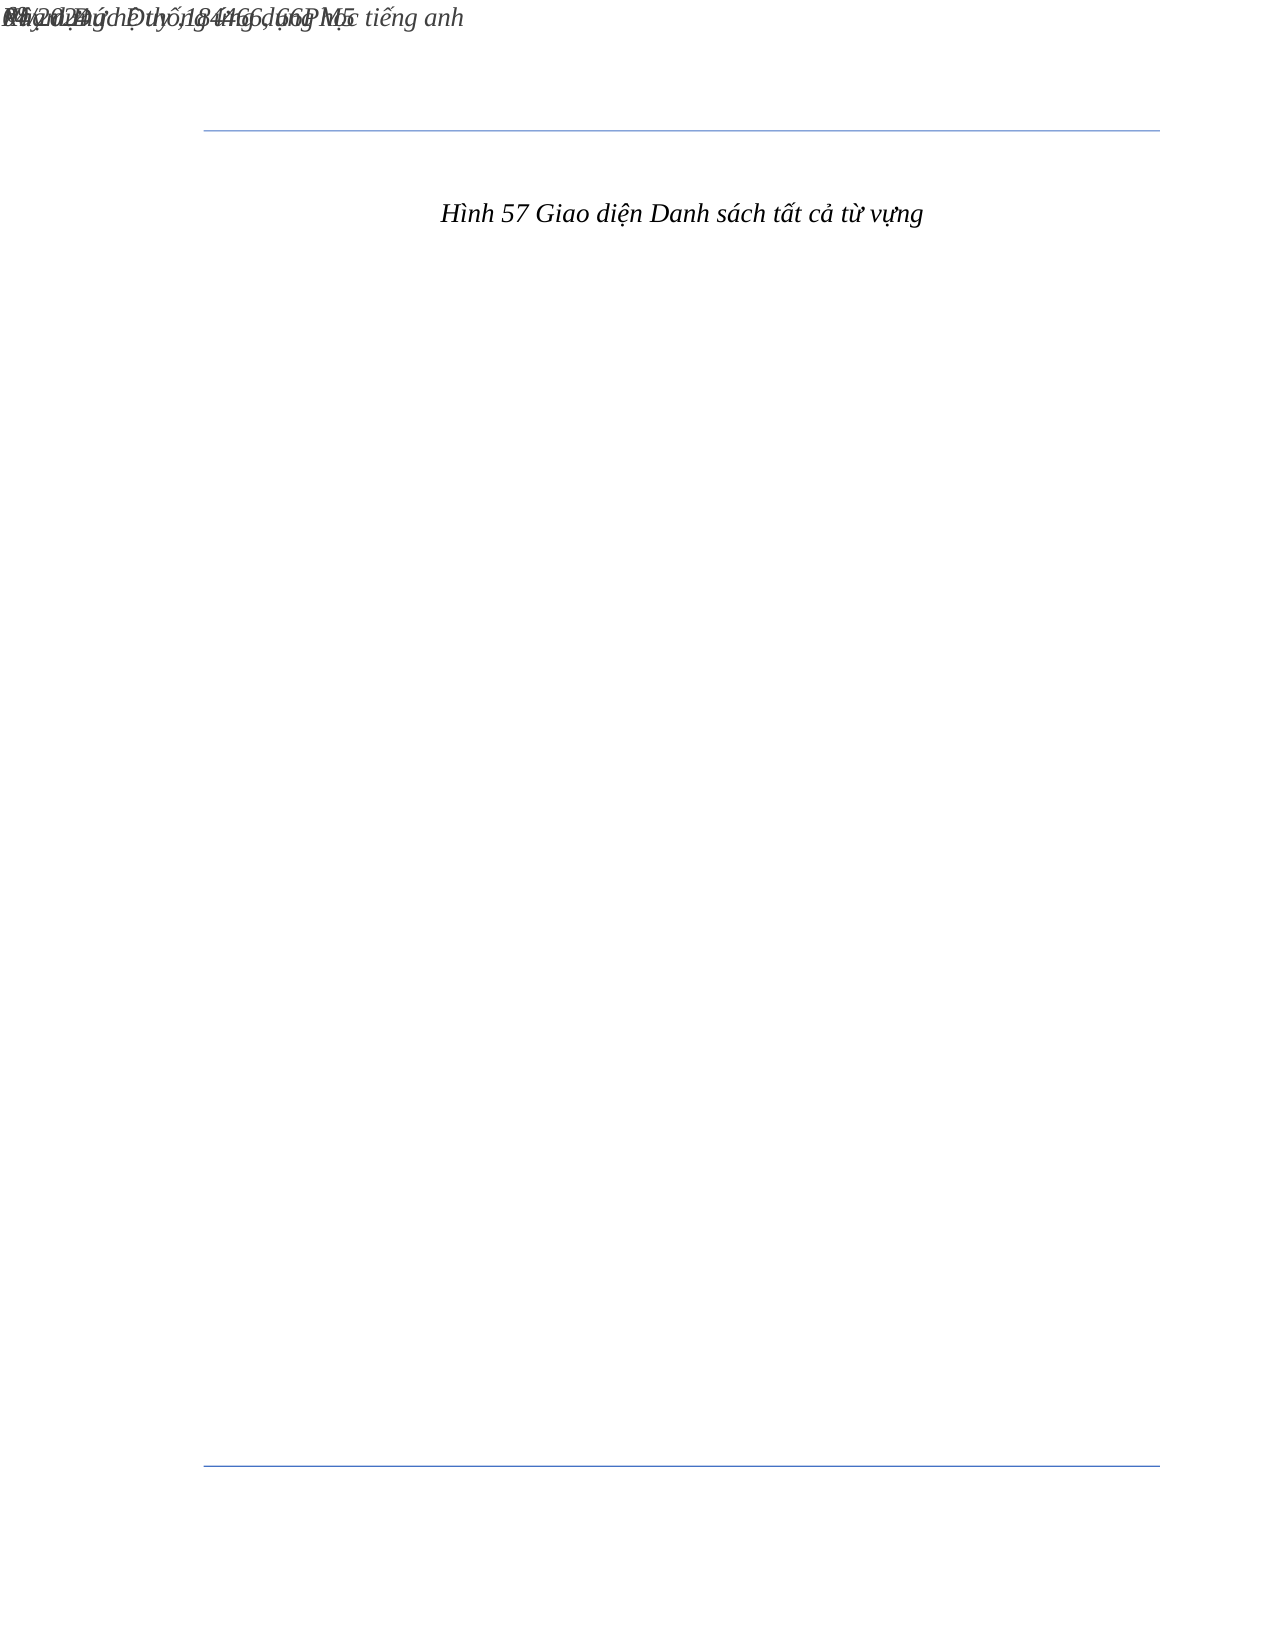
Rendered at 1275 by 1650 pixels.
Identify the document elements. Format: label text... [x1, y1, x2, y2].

text Hình 57 Giao diện Danh sách tất cả từ vựng [340, 197, 1023, 228]
